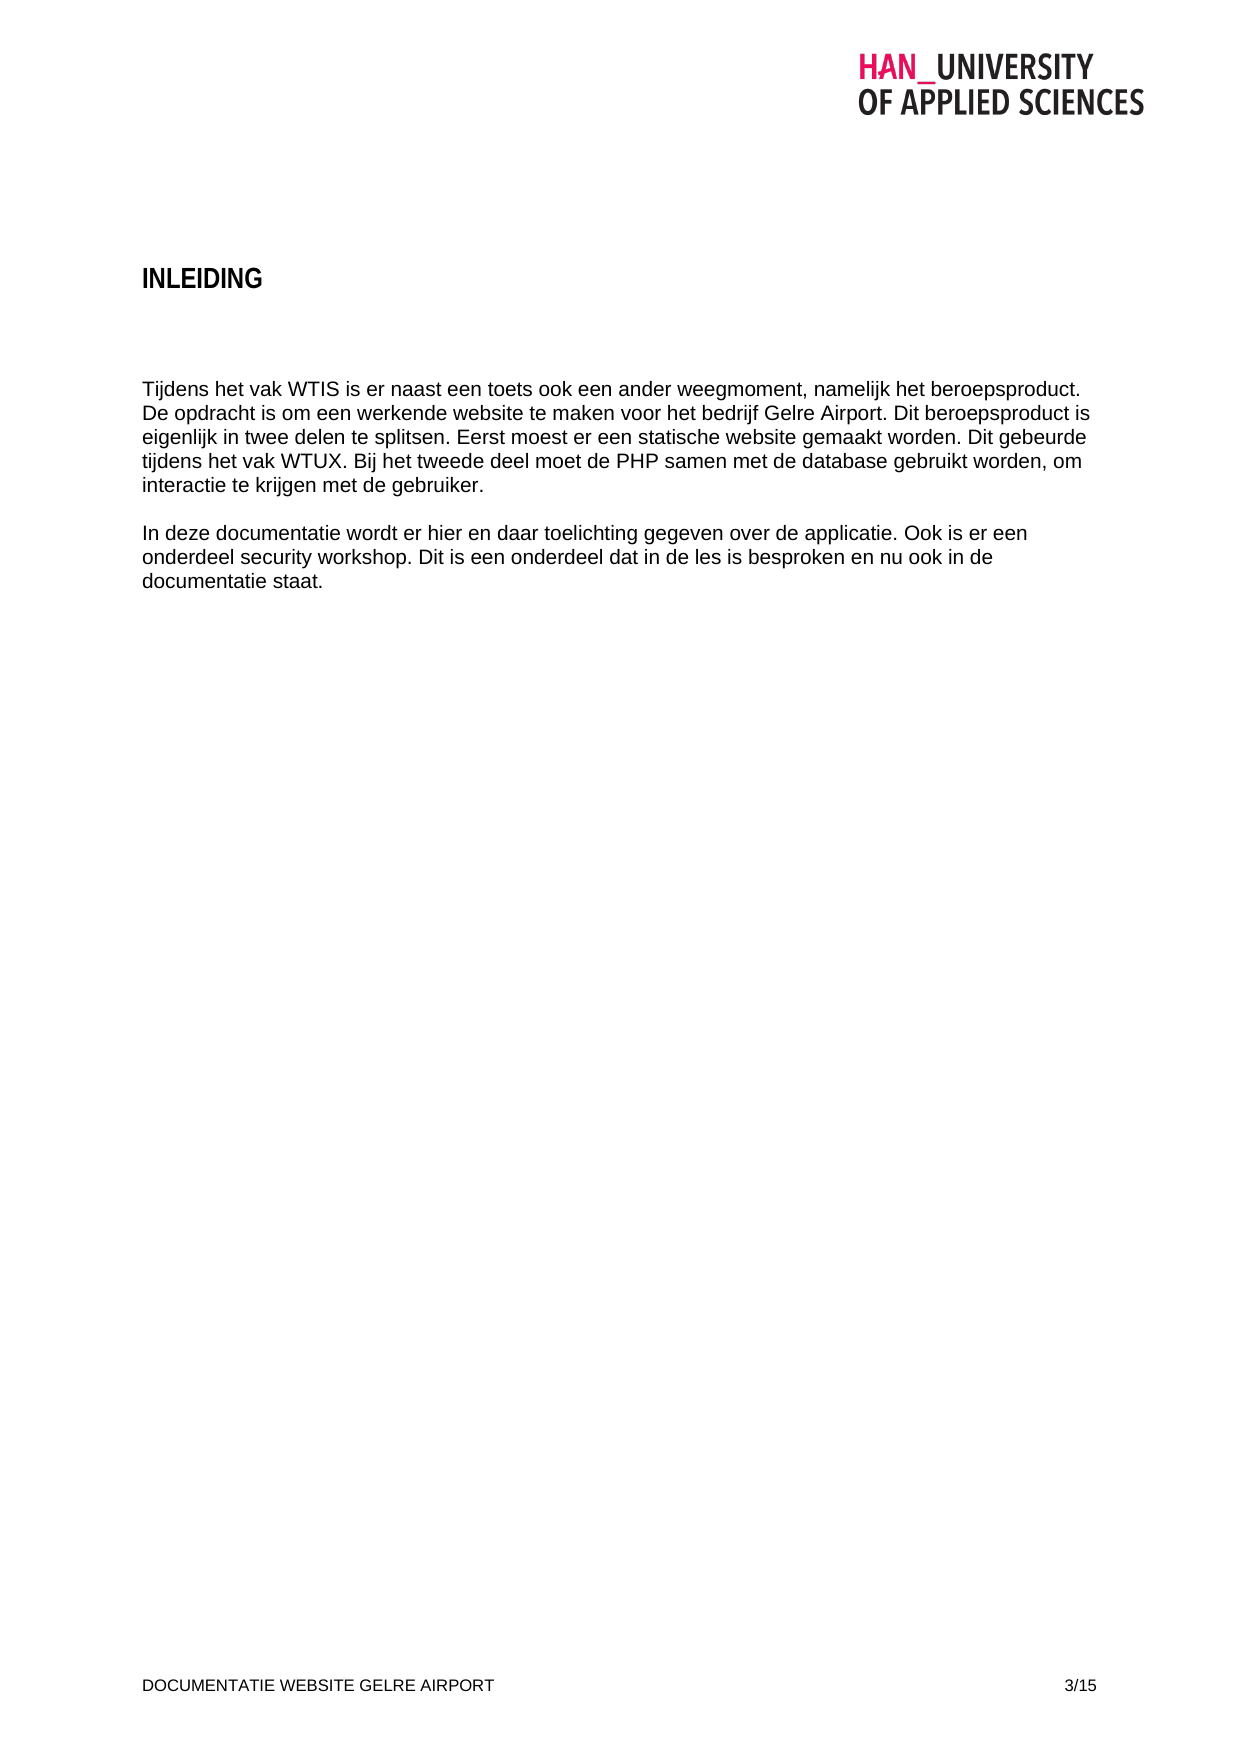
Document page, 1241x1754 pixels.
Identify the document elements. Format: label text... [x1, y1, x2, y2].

text Tijdens het vak WTIS is er naast een toets ook een ander weegmoment, namelijk het beroepsproduct. De opdracht is om een werkende website te maken voor het bedrijf Gelre Airport. Dit beroepsproduct is eigenlijk in twee delen te splitsen. Eerst moest er een statische website gemaakt worden. Dit gebeurde tijdens het vak WTUX. Bij het tweede deel moet de PHP samen met de database gebruikt worden, om interactie te krijgen met de gebruiker. [142, 377, 1098, 497]
picture [805, 0, 1198, 169]
text In deze documentatie wordt er hier en daar toelichting gegeven over de applicatie. Ook is er een onderdeel security workshop. Dit is een onderdeel dat in de les is besproken en nu ook in de documentatie staat. [142, 521, 1098, 593]
text INLEIDING [142, 261, 1098, 295]
